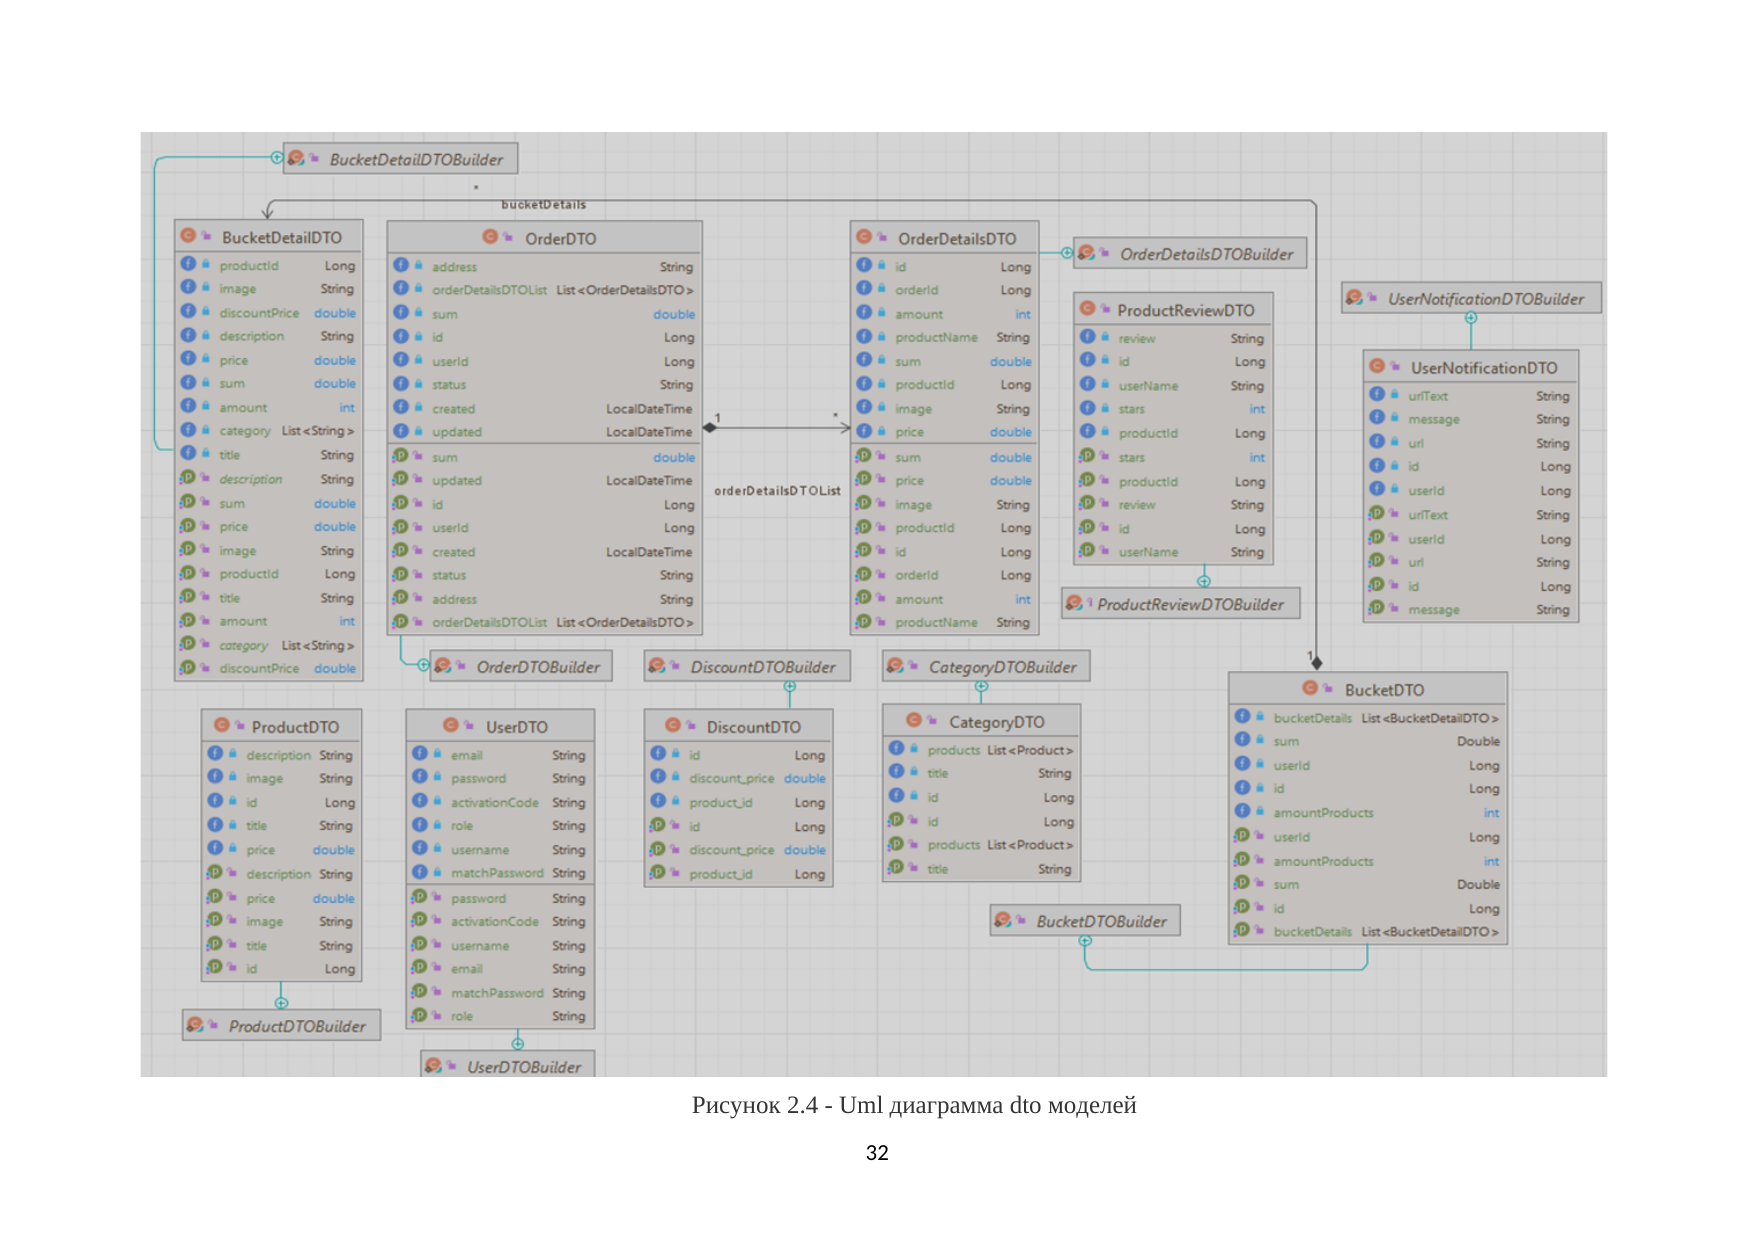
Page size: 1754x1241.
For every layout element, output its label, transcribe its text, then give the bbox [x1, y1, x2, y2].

picture [140, 132, 1608, 1077]
text Рисунок 2.4 - Uml диаграмма dto моделей [155, 1090, 1636, 1119]
